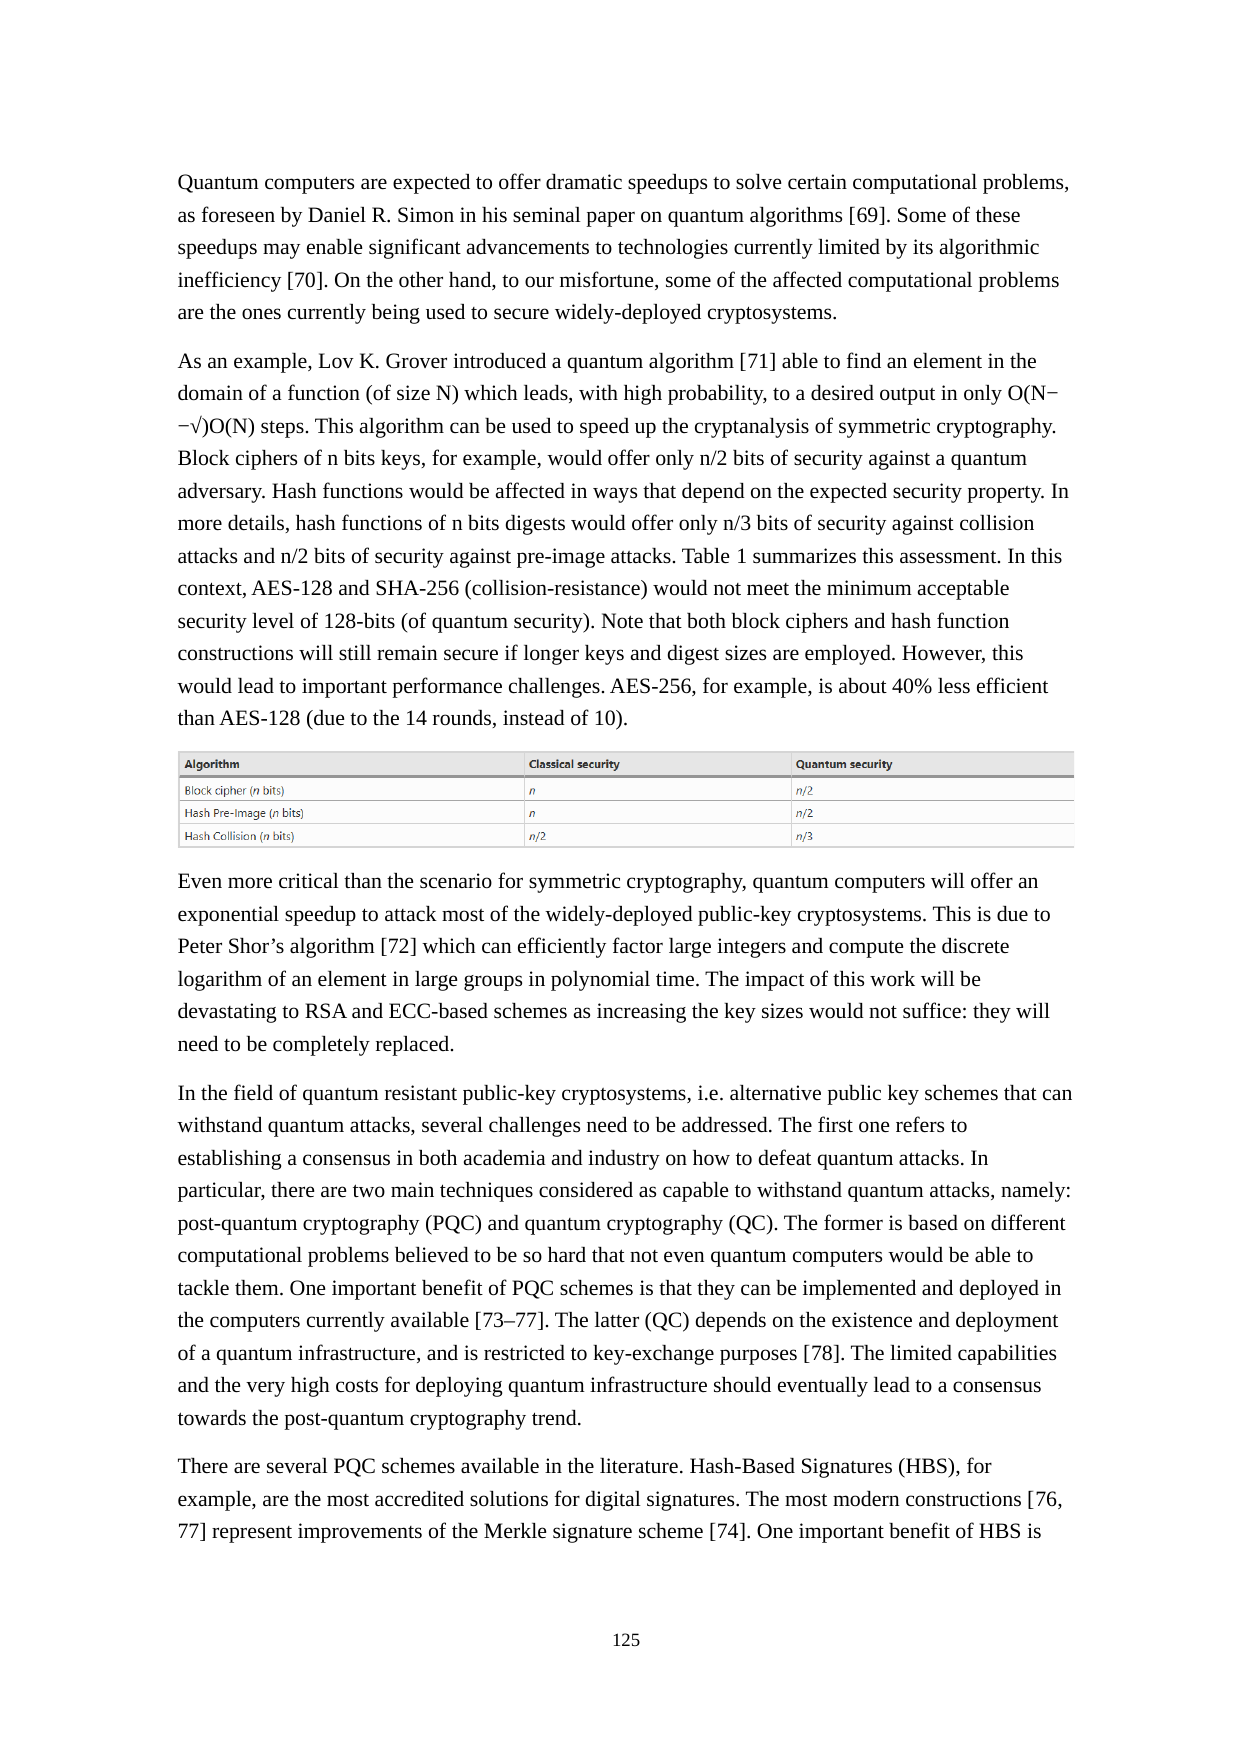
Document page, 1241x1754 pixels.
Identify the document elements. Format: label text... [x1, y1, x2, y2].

text As an example, Lov K. Grover introduced a quantum algorithm [71] able to find an element in the domain of a function (of size N) which leads, with high probability, to a desired output in only O(N−−√)O(N) steps. This algorithm can be used to speed up the cryptanalysis of symmetric cryptography. Block ciphers of n bits keys, for example, would offer only n/2 bits of security against a quantum adversary. Hash functions would be affected in ways that depend on the expected security property. In more details, hash functions of n bits digests would offer only n/3 bits of security against collision attacks and n/2 bits of security against pre-image attacks. Table 1 summarizes this assessment. In this context, AES-128 and SHA-256 (collision-resistance) would not meet the minimum acceptable security level of 128-bits (of quantum security). Note that both block ciphers and hash function constructions will still remain secure if longer keys and digest sizes are employed. However, this would lead to important performance challenges. AES-256, for example, is about 40% less efficient than AES-128 (due to the 14 rounds, instead of 10). [177, 344, 1075, 734]
text Quantum computers are expected to offer dramatic speedups to solve certain computational problems, as foreseen by Daniel R. Simon in his seminal paper on quantum algorithms [69]. Some of these speedups may enable significant advancements to technologies currently limited by its algorithmic inefficiency [70]. On the other hand, to our misfortune, some of the affected computational problems are the ones currently being used to secure widely-deployed cryptosystems. [177, 165, 1075, 328]
text In the field of quantum resistant public-key cryptosystems, i.e. alternative public key schemes that can withstand quantum attacks, several challenges need to be addressed. The first one refers to establishing a consensus in both academia and industry on how to defeat quantum attacks. In particular, there are two main techniques considered as capable to withstand quantum attacks, namely: post-quantum cryptography (PQC) and quantum cryptography (QC). The former is based on different computational problems believed to be so hard that not even quantum computers would be able to tackle them. One important benefit of PQC schemes is that they can be implemented and deployed in the computers currently available [73–77]. The latter (QC) depends on the existence and deployment of a quantum infrastructure, and is restricted to key-exchange purposes [78]. The limited capabilities and the very high costs for deploying quantum infrastructure should eventually lead to a consensus towards the post-quantum cryptography trend. [177, 1076, 1075, 1433]
picture [177, 751, 1075, 848]
text Even more critical than the scenario for symmetric cryptography, quantum computers will offer an exponential speedup to attack most of the widely-deployed public-key cryptosystems. This is due to Peter Shor’s algorithm [72] which can efficiently factor large integers and compute the discrete logarithm of an element in large groups in polynomial time. The impact of this work will be devastating to RSA and ECC-based schemes as increasing the key sizes would not suffice: they will need to be completely replaced. [177, 864, 1075, 1059]
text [177, 1450, 1075, 1547]
